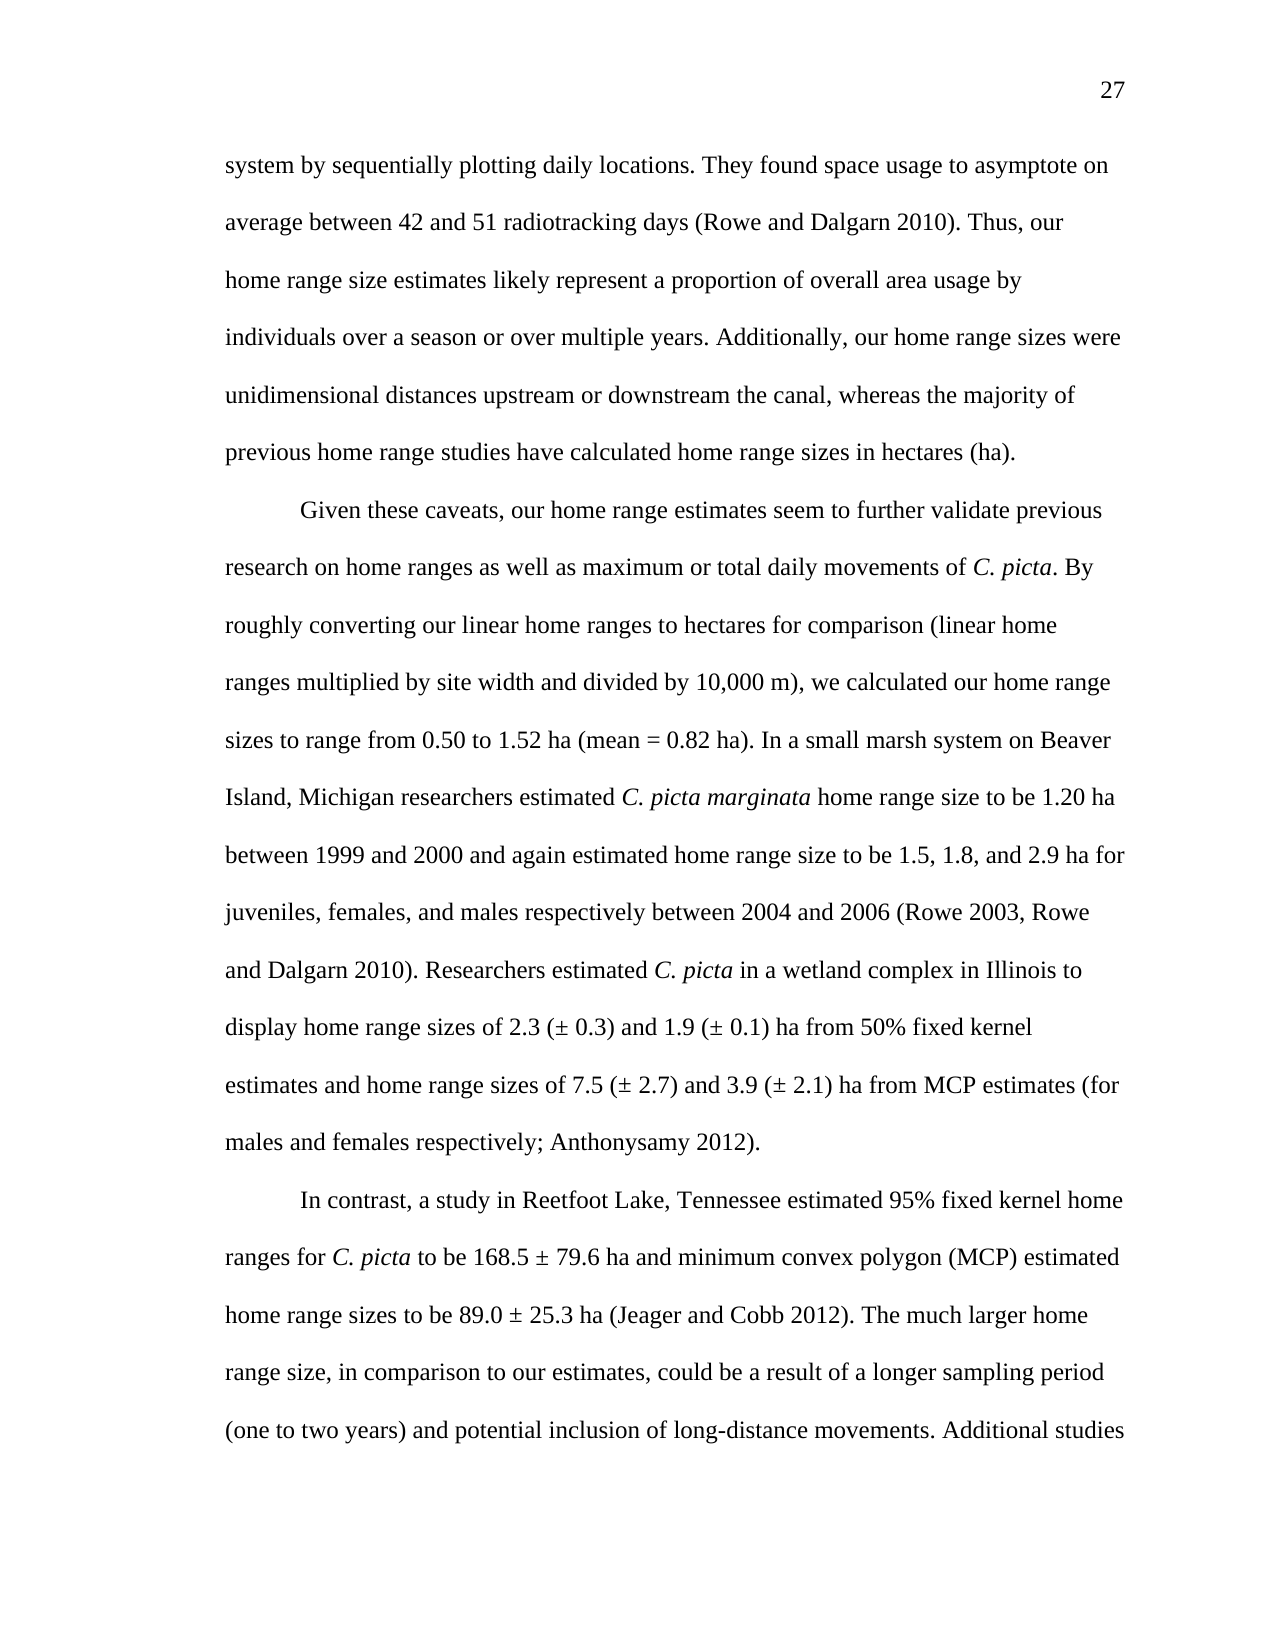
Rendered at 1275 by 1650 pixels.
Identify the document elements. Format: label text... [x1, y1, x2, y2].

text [225, 1185, 1125, 1444]
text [225, 150, 1125, 466]
text Given these caveats, our home range estimates seem to further validate previous research on home ranges as well as maximum or total daily movements of C. picta. By roughly converting our linear home ranges to hectares for comparison (linear home ranges multiplied by site width and divided by 10,000 m), we calculated our home range sizes to range from 0.50 to 1.52 ha (mean = 0.82 ha). In a small marsh system on Beaver Island, Michigan researchers estimated C. picta marginata home range size to be 1.20 ha between 1999 and 2000 and again estimated home range size to be 1.5, 1.8, and 2.9 ha for juveniles, females, and males respectively between 2004 and 2006 (Rowe 2003, Rowe and Dalgarn 2010). Researchers estimated C. picta in a wetland complex in Illinois to display home range sizes of 2.3 ( 0.3) and 1.9 ( 0.1) ha from 50% fixed kernel estimates and home range sizes of 7.5 ( 2.7) and 3.9 ( 2.1) ha from MCP estimates (for males and females respectively; Anthonysamy 2012). [225, 495, 1125, 1156]
